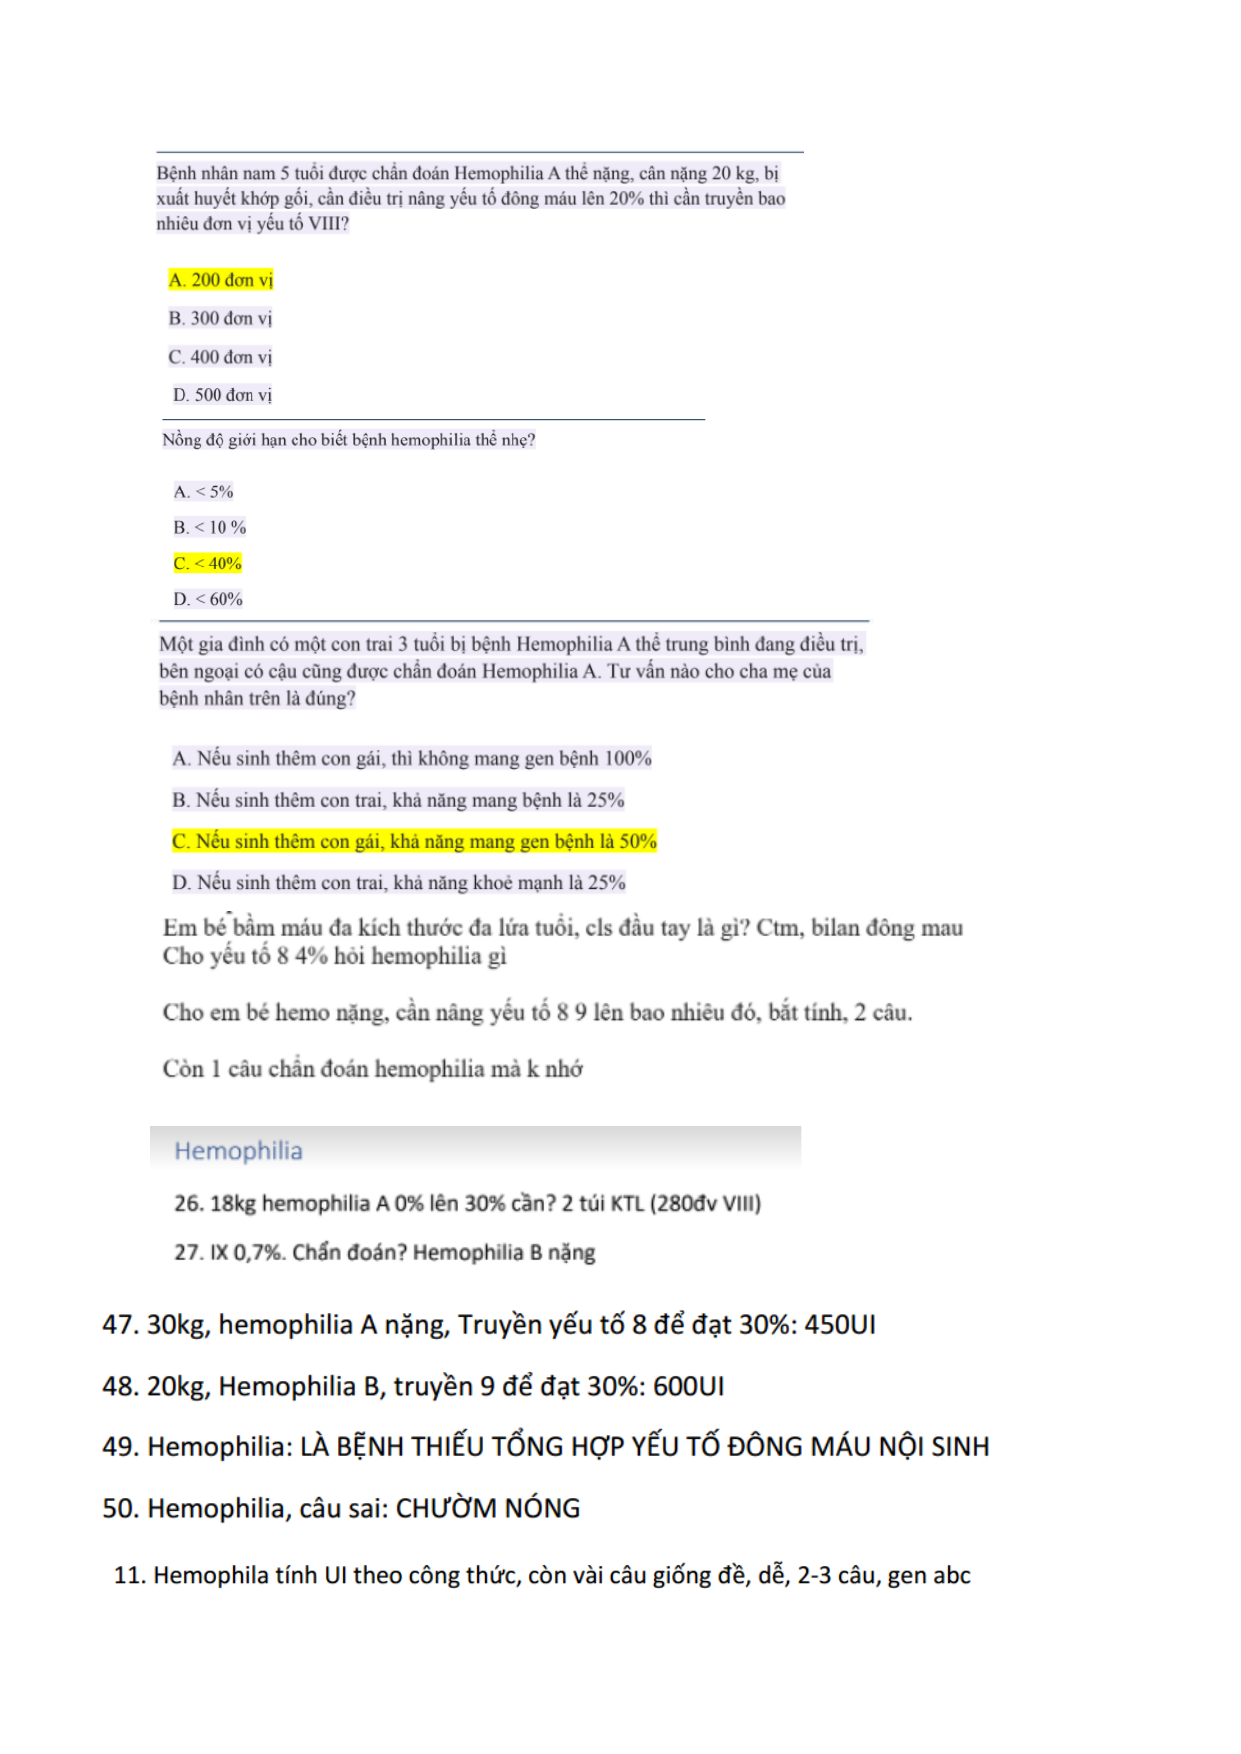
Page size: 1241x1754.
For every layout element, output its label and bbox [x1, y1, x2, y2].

picture [150, 1126, 802, 1279]
picture [150, 619, 874, 908]
picture [150, 150, 804, 372]
picture [150, 416, 706, 616]
picture [150, 911, 971, 1088]
picture [91, 1548, 1032, 1597]
picture [91, 1294, 1032, 1533]
picture [150, 375, 320, 413]
